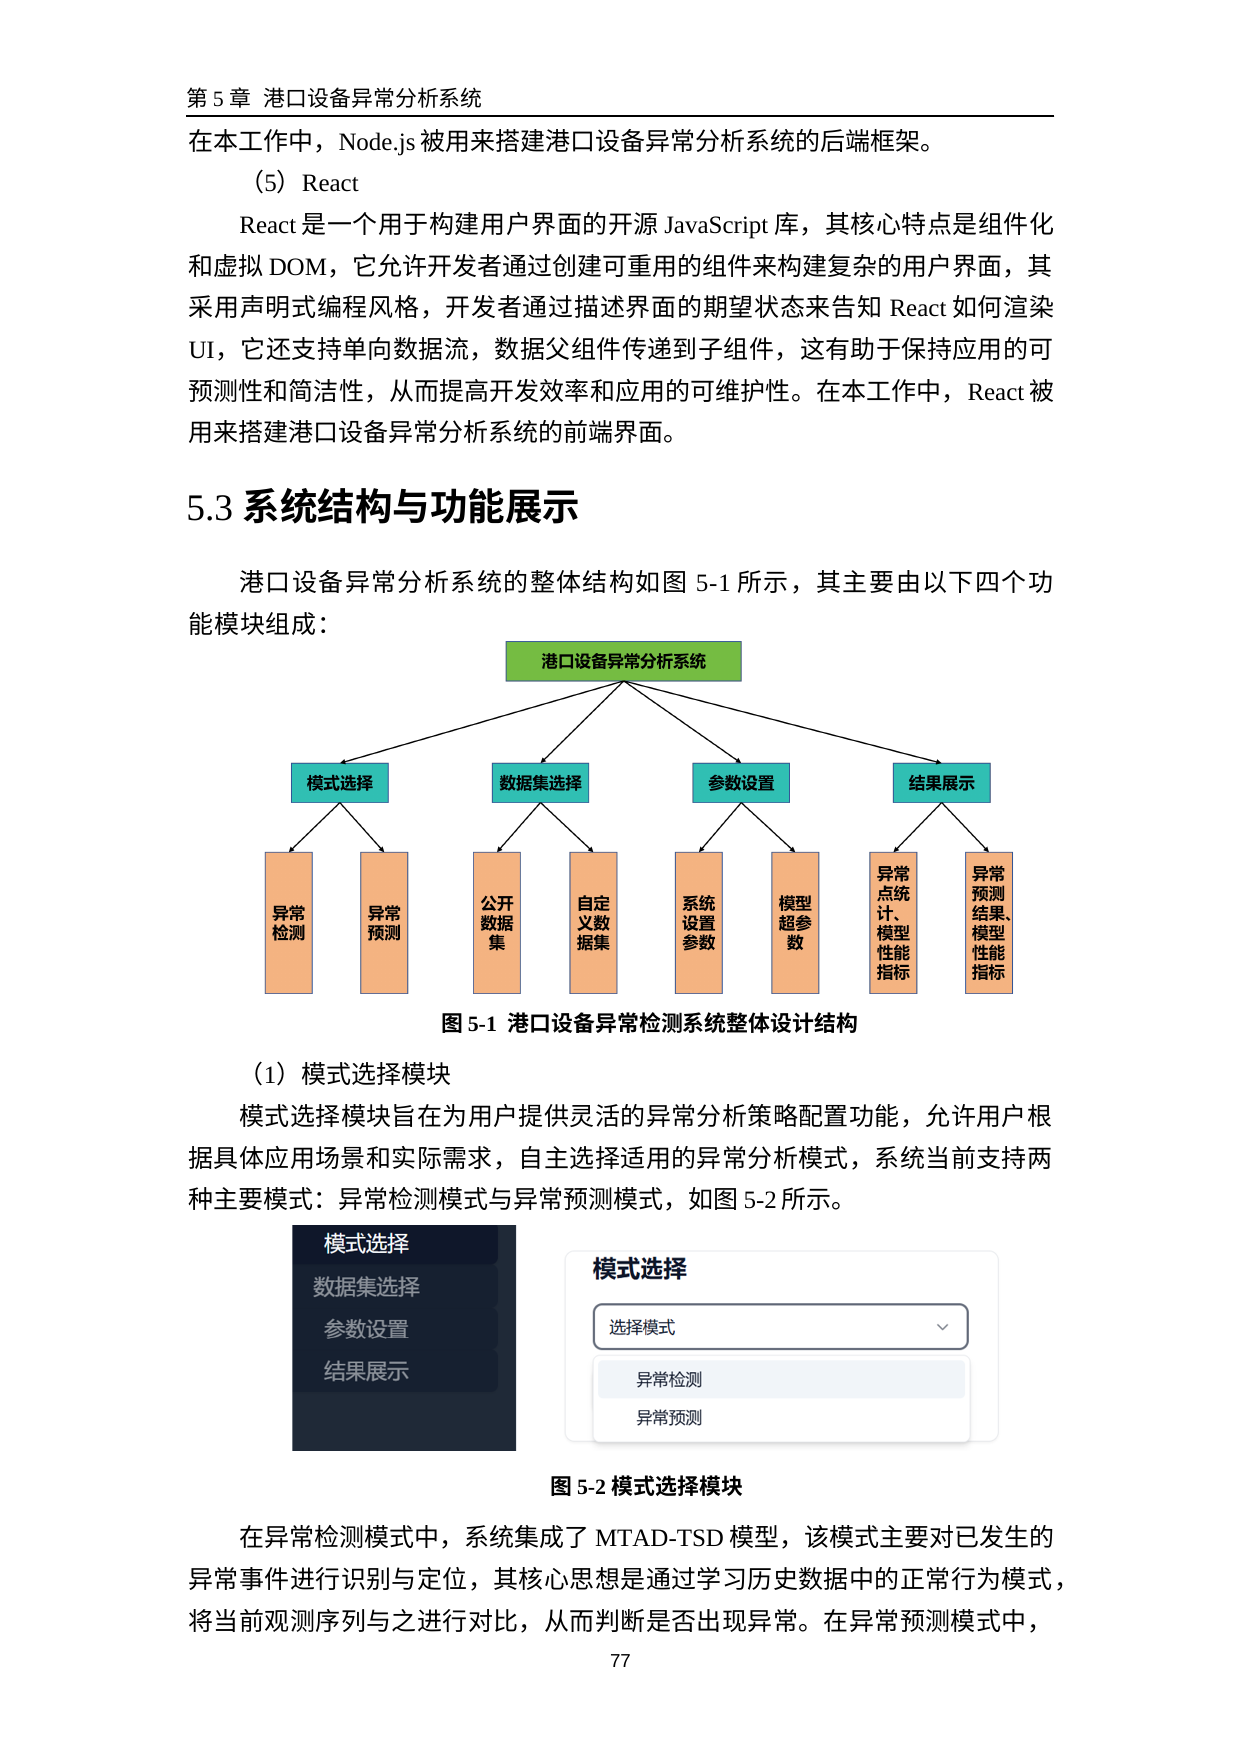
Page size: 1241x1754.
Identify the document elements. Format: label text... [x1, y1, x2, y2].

text 图5-1 港口设备异常检测系统整体设计结构 [397, 1006, 1054, 1038]
text React是一个用于构建用户界面的开源JavaScript库，其核心特点是组件化和虚拟DOM，它允许开发者通过创建可重用的组件来构建复杂的用户界面，其采用声明式编程风格，开发者通过描述界面的期望状态来告知React如何渲染UI，它还支持单向数据流，数据父组件传递到子组件，这有助于保持应用的可预测性和简洁性，从而提高开发效率和应用的可维护性。在本工作中，React被用来搭建港口设备异常分析系统的前端界面。 [188, 200, 1054, 450]
text 模式选择模块旨在为用户提供灵活的异常分析策略配置功能，允许用户根据具体应用场景和实际需求，自主选择适用的异常分析模式，系统当前支持两种主要模式：异常检测模式与异常预测模式，如图5-2所示。 [188, 1092, 1054, 1217]
subtitle 系统结构与功能展示 [186, 477, 1054, 531]
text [188, 117, 1054, 158]
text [188, 1513, 1054, 1638]
picture [262, 641, 1031, 994]
text 港口设备异常分析系统的整体结构如图5-1所示，其主要由以下四个功能模块组成： [188, 558, 1054, 642]
text （5）React [188, 158, 1054, 200]
picture [292, 1225, 1001, 1451]
text （1）模式选择模块 [188, 1050, 1054, 1092]
text 图5-2 模式选择模块 [188, 1469, 1054, 1501]
